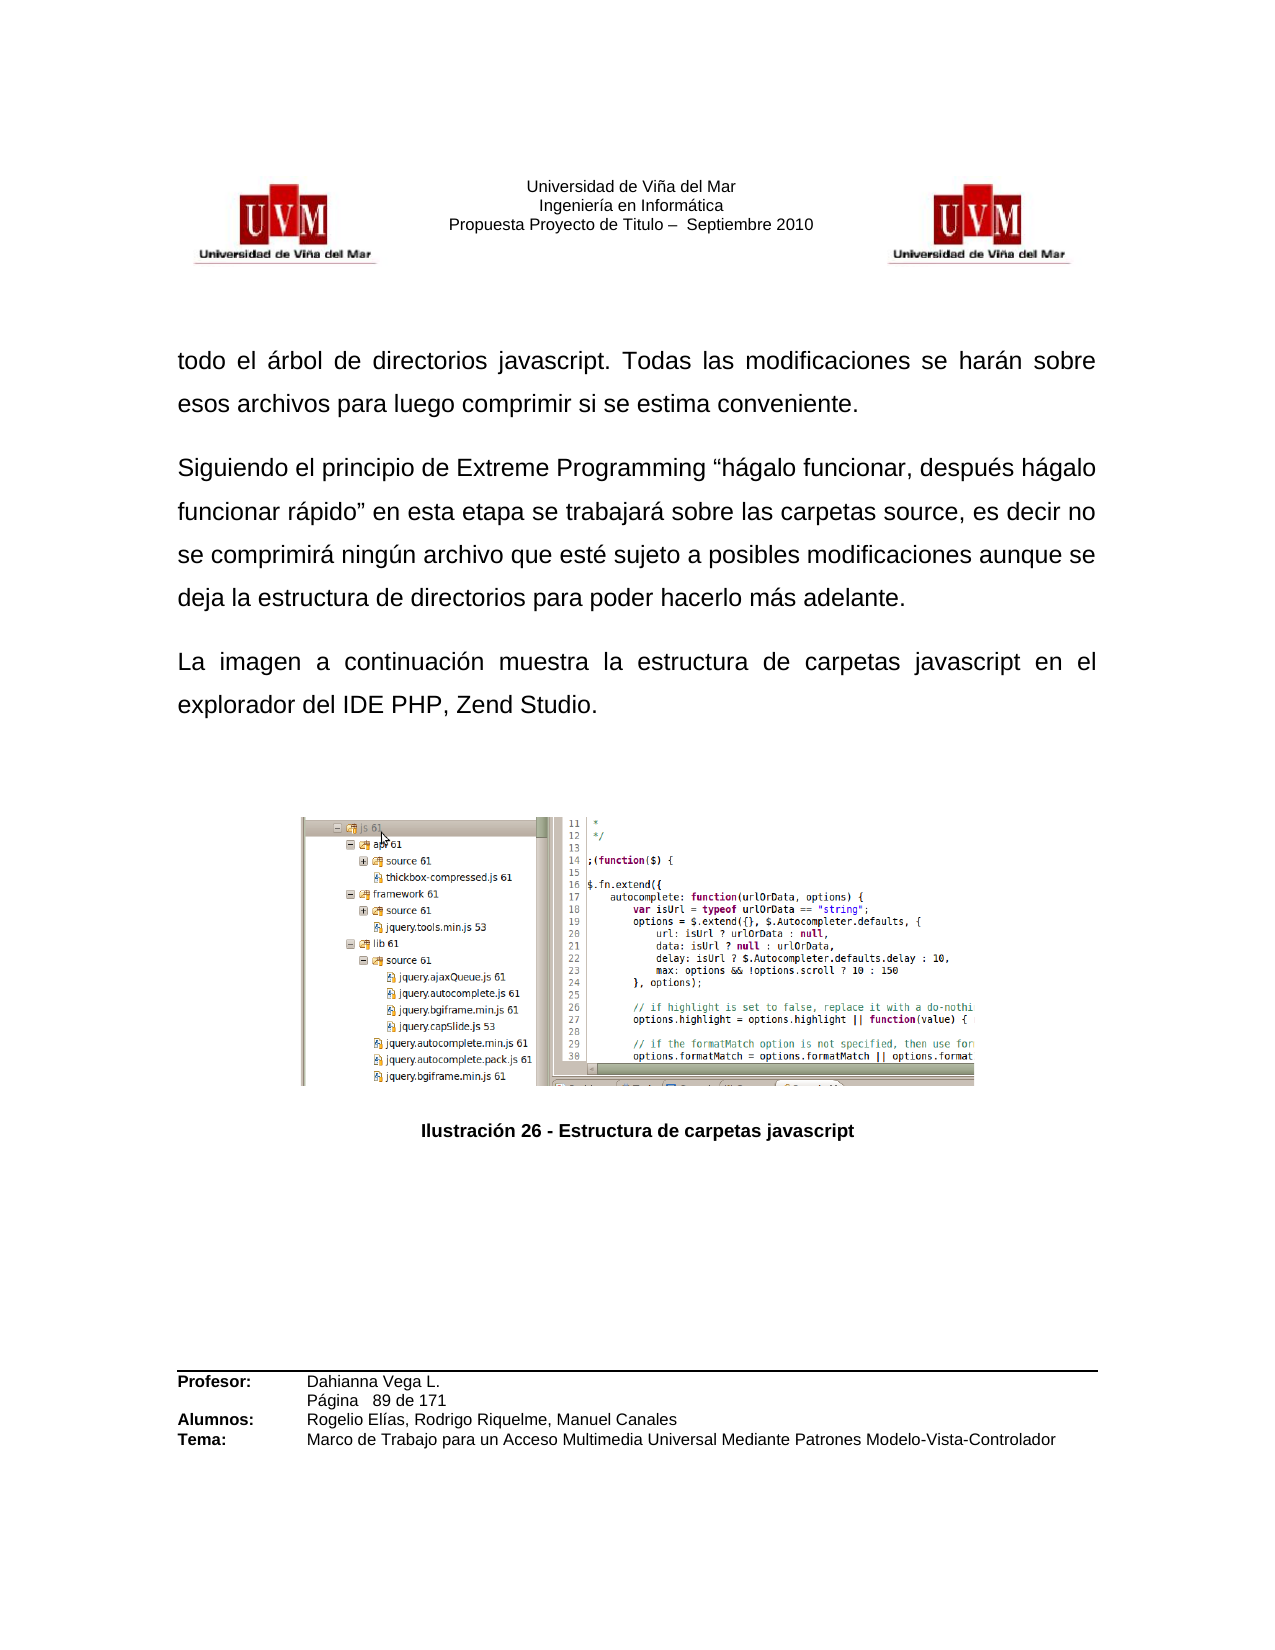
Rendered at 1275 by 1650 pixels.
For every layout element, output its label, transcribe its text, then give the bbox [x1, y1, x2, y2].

text Siguiendo el principio de Extreme Programming “hágalo funcionar, después hágalo funcionar rápido” en esta etapa se trabajará sobre las carpetas source, es decir no se comprimirá ningún archivo que esté sujeto a posibles modificaciones aunque se deja la estructura de directorios para poder hacerlo más adelante. [177, 453, 1098, 612]
text Ilustración 26 - Estructura de carpetas javascript [177, 1120, 1098, 1142]
picture [300, 817, 975, 1086]
text La imagen a continuación muestra la estructura de carpetas javascript en el explorador del IDE PHP, Zend Studio. [177, 647, 1098, 719]
picture [871, 176, 1084, 267]
picture [177, 176, 390, 267]
